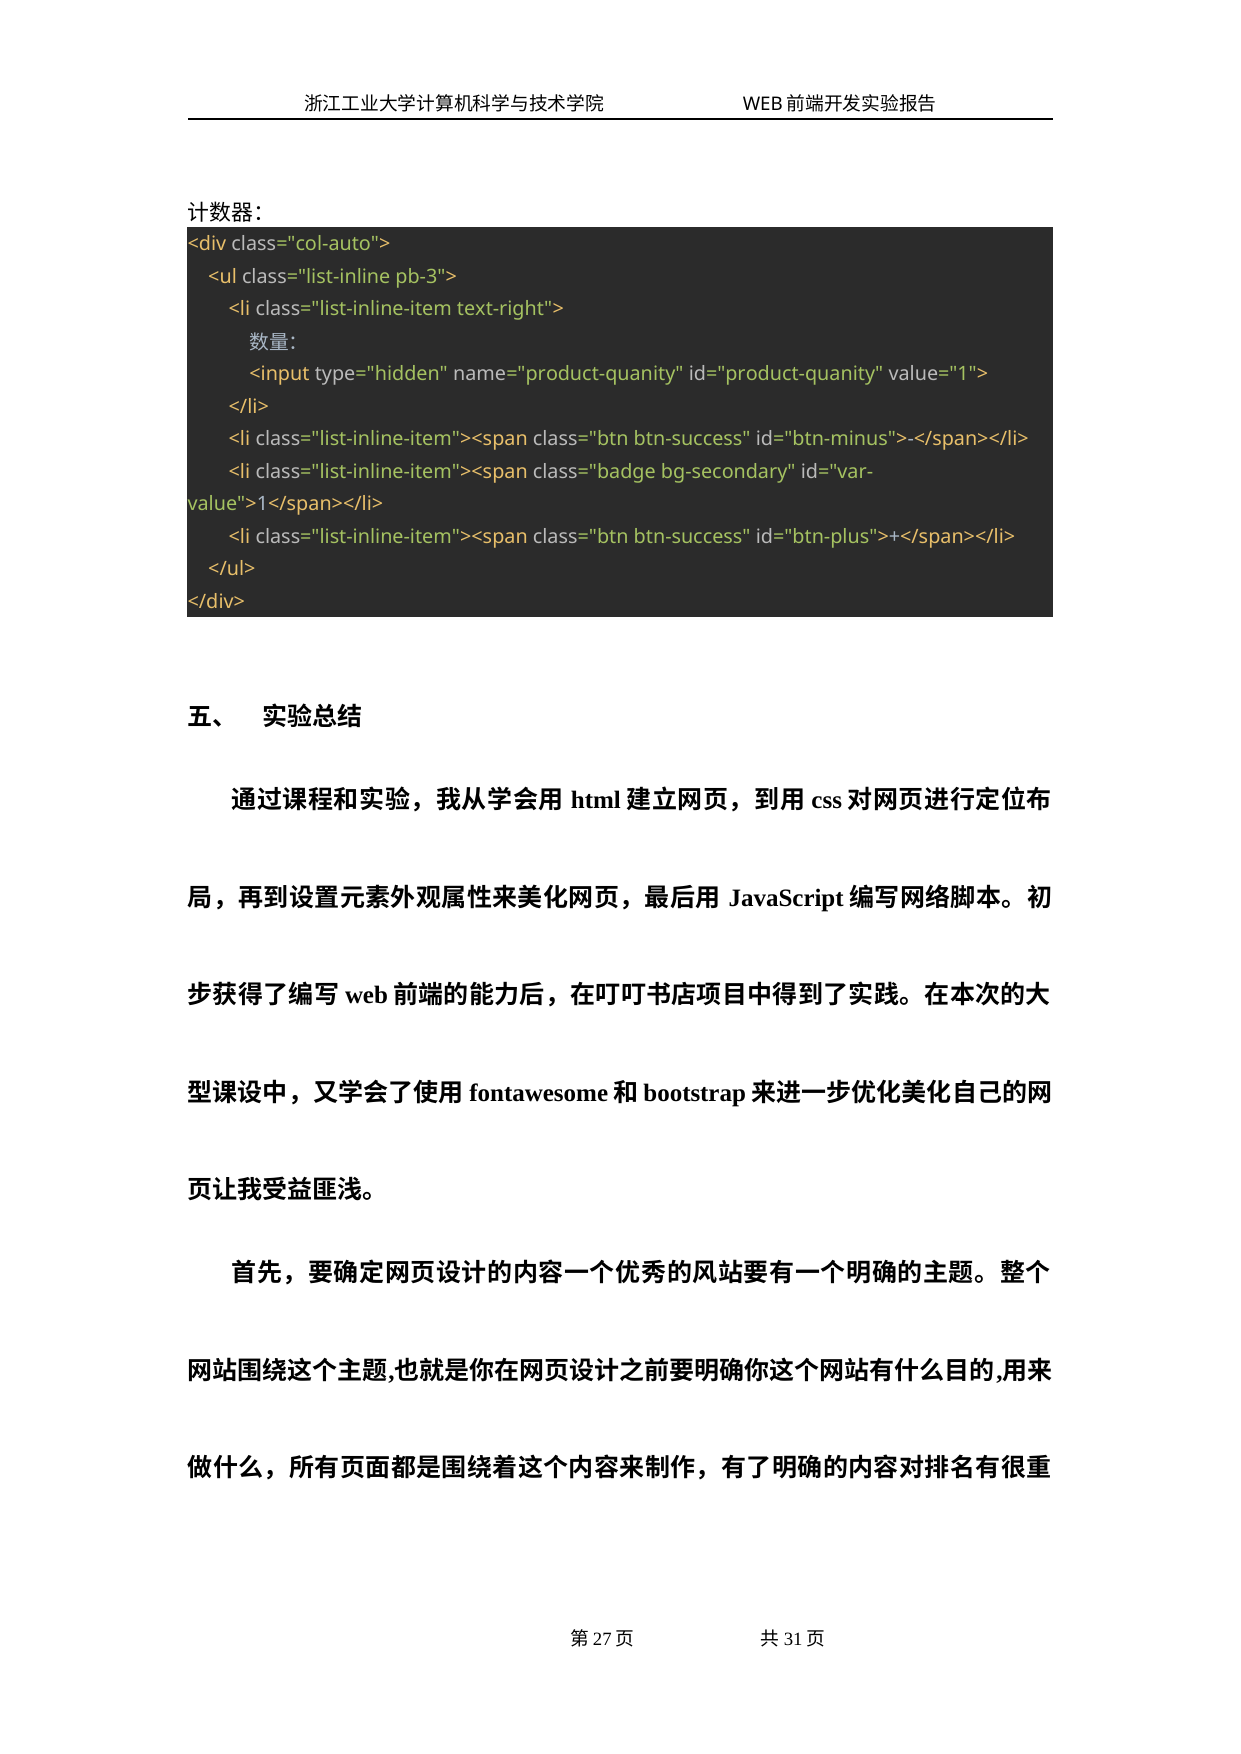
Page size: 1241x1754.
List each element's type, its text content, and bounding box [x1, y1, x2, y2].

list 实验总结 [187, 682, 1053, 747]
list 通过课程和实验，我从学会用html建立网页，到用css对网页进行定位布局，再到设置元素外观属性来美化网页，最后用JavaScript编写网络脚本。初步获得了编写web前端的能力后，在叮叮书店项目中得到了实践。在本次的大型课设中，又学会了使用fontawesome和bootstrap来进一步优化美化自己的网页让我受益匪浅。 [187, 765, 1053, 1220]
text <div class="col-auto"> <ul class="list-inline pb-3"> <li class="list-inline-item text-right"> 数量： <input type="hidden" name="product-quanity" id="product-quanity" value="1"> </li> <li class="list-inline-item"><span class="btn btn-success" id="btn-minus">-</span></li> <li class="list-inline-item"><span class="badge bg-secondary" id="var-value">1</span></li> <li class="list-inline-item"><span class="btn btn-success" id="btn-plus">+</span></li> </ul> </div> [187, 227, 1053, 617]
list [187, 1238, 1053, 1498]
list 计数器： [187, 194, 1053, 227]
